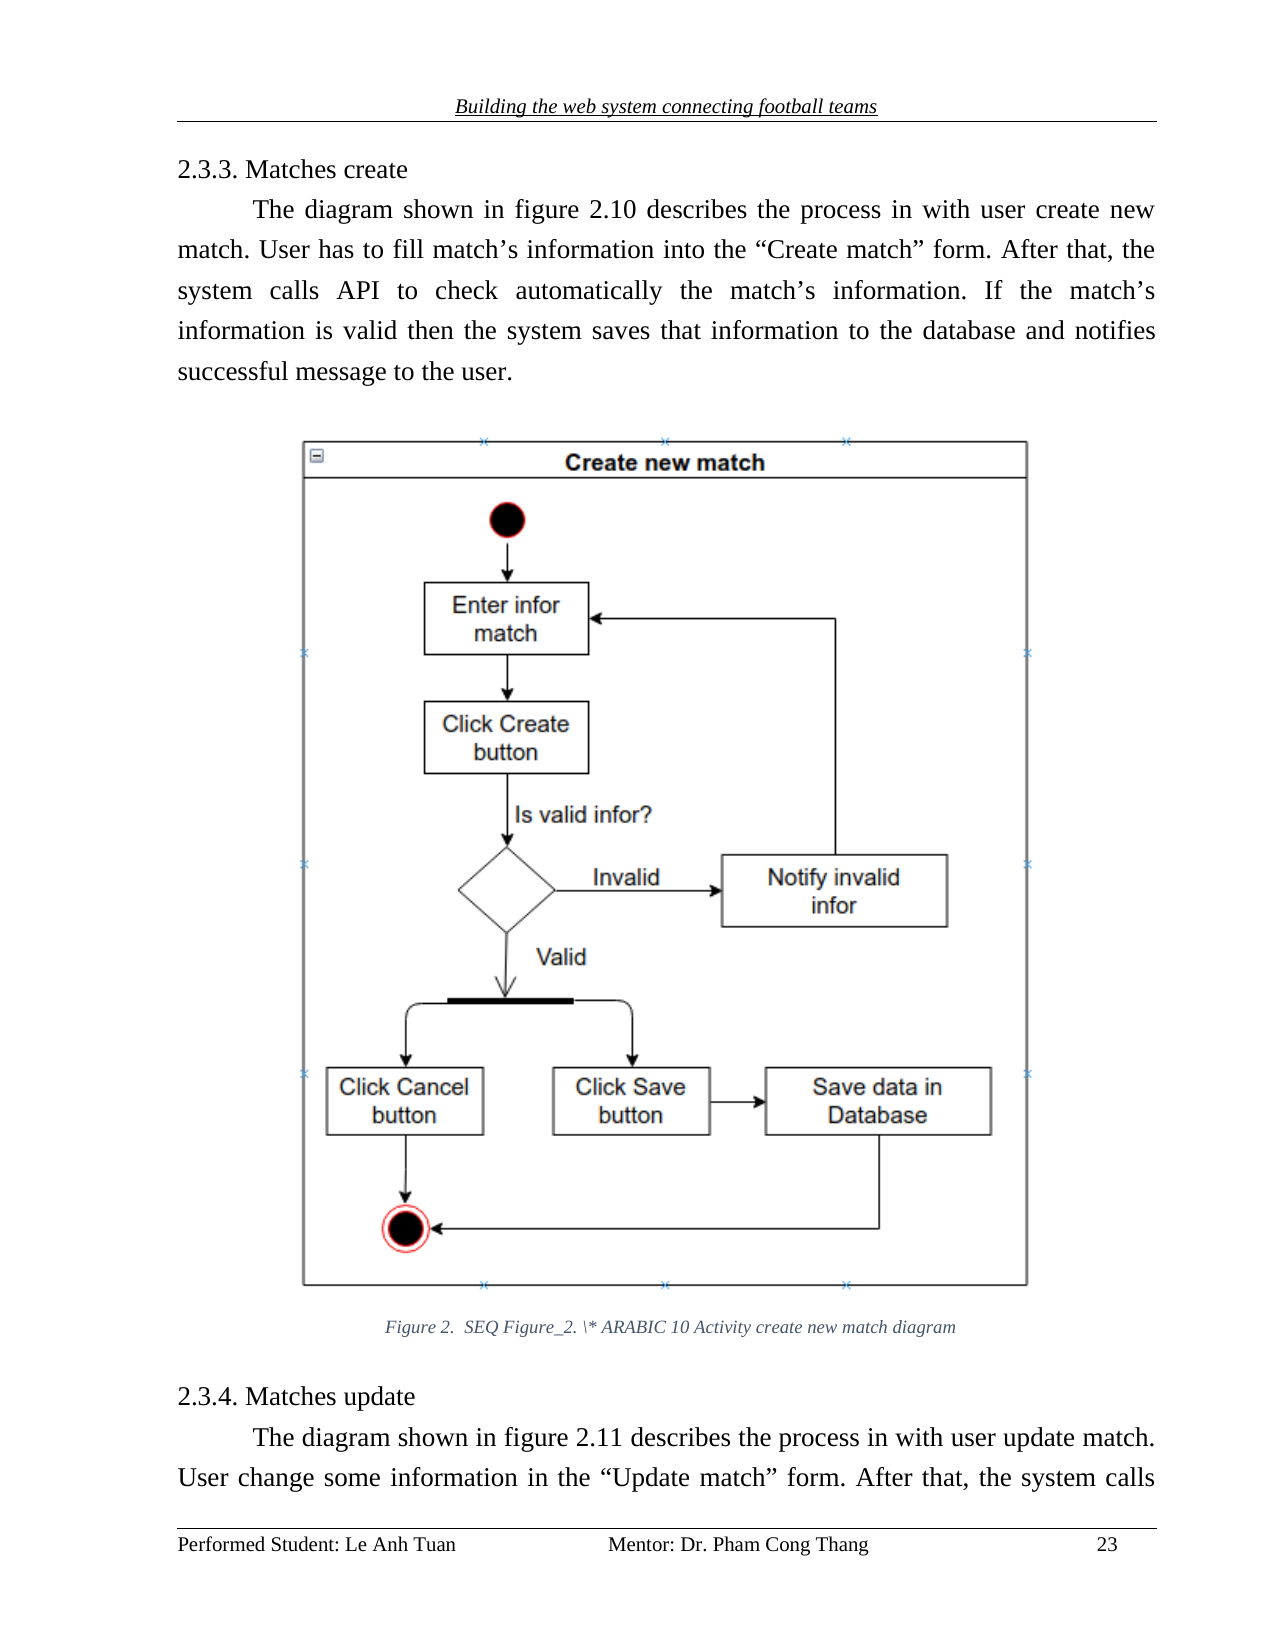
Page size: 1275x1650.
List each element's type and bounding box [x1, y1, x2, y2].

picture [296, 435, 1038, 1294]
